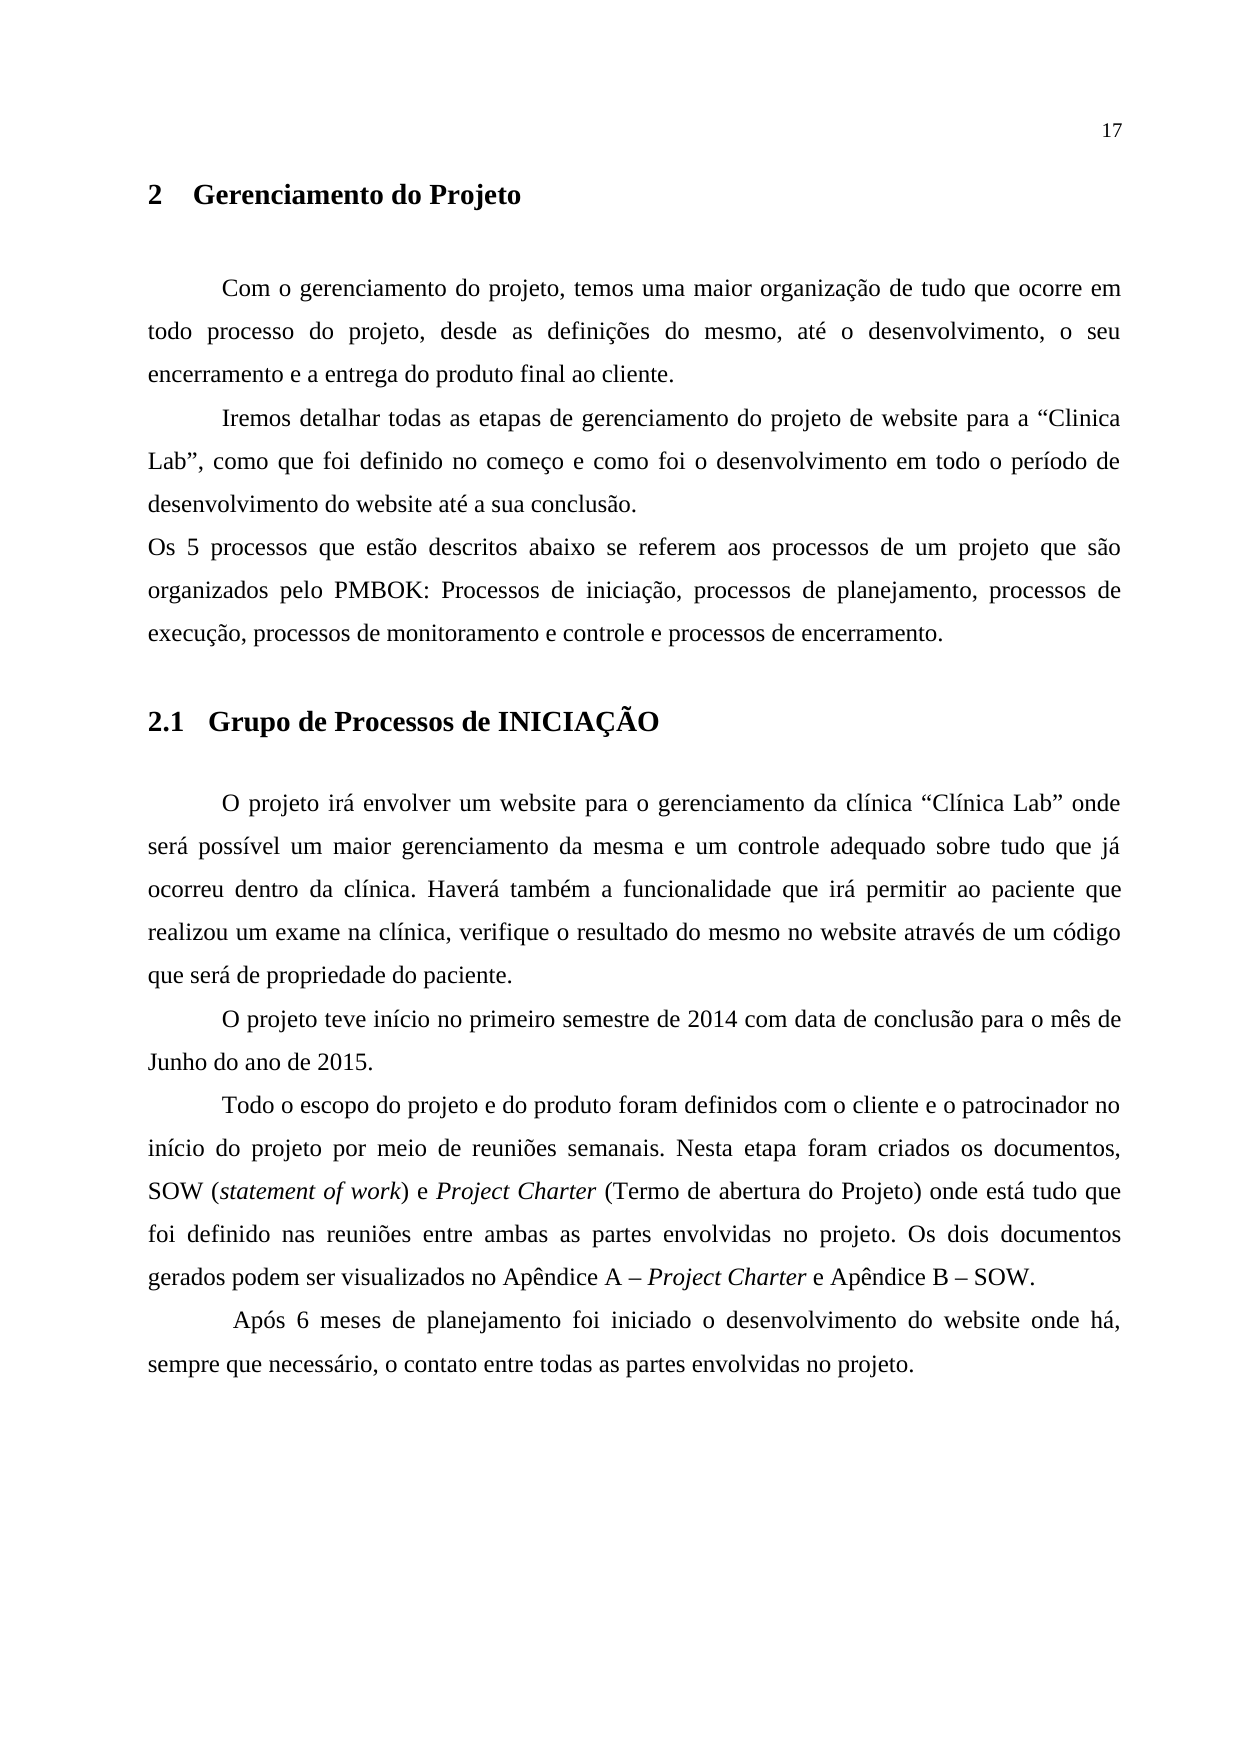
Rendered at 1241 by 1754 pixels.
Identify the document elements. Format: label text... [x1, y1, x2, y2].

text O projeto irá envolver um website para o gerenciamento da clínica “Clínica Lab” onde será possível um maior gerenciamento da mesma e um controle adequado sobre tudo que já ocorreu dentro da clínica. Haverá também a funcionalidade que irá permitir ao paciente que realizou um exame na clínica, verifique o resultado do mesmo no website através de um código que será de propriedade do paciente. [148, 788, 1122, 989]
text Após 6 meses de planejamento foi iniciado o desenvolvimento do website onde há, sempre que necessário, o contato entre todas as partes envolvidas no projeto. [148, 1306, 1122, 1377]
subtitle Grupo de Processos de INICIAÇÃO [148, 704, 1122, 738]
text Iremos detalhar todas as etapas de gerenciamento do projeto de website para a “Clinica Lab”, como que foi definido no começo e como foi o desenvolvimento em todo o período de desenvolvimento do website até a sua conclusão. [148, 403, 1122, 518]
text Os 5 processos que estão descritos abaixo se referem aos processos de um projeto que são organizados pelo PMBOK: Processos de iniciação, processos de planejamento, processos de execução, processos de monitoramento e controle e processos de encerramento. [148, 532, 1122, 647]
subtitle Gerenciamento do Projeto [148, 177, 1122, 211]
text O projeto teve início no primeiro semestre de 2014 com data de conclusão para o mês de Junho do ano de 2015. [148, 1004, 1122, 1076]
text Todo o escopo do projeto e do produto foram definidos com o cliente e o patrocinador no início do projeto por meio de reuniões semanais. Nesta etapa foram criados os documentos, SOW (statement of work) e Project Charter (Termo de abertura do Projeto) onde está tudo que foi definido nas reuniões entre ambas as partes envolvidas no projeto. Os dois documentos gerados podem ser visualizados no Apêndice A – Project Charter e Apêndice B – SOW. [148, 1090, 1122, 1291]
text Com o gerenciamento do projeto, temos uma maior organização de tudo que ocorre em todo processo do projeto, desde as definições do mesmo, até o desenvolvimento, o seu encerramento e a entrega do produto final ao cliente. [148, 273, 1122, 388]
